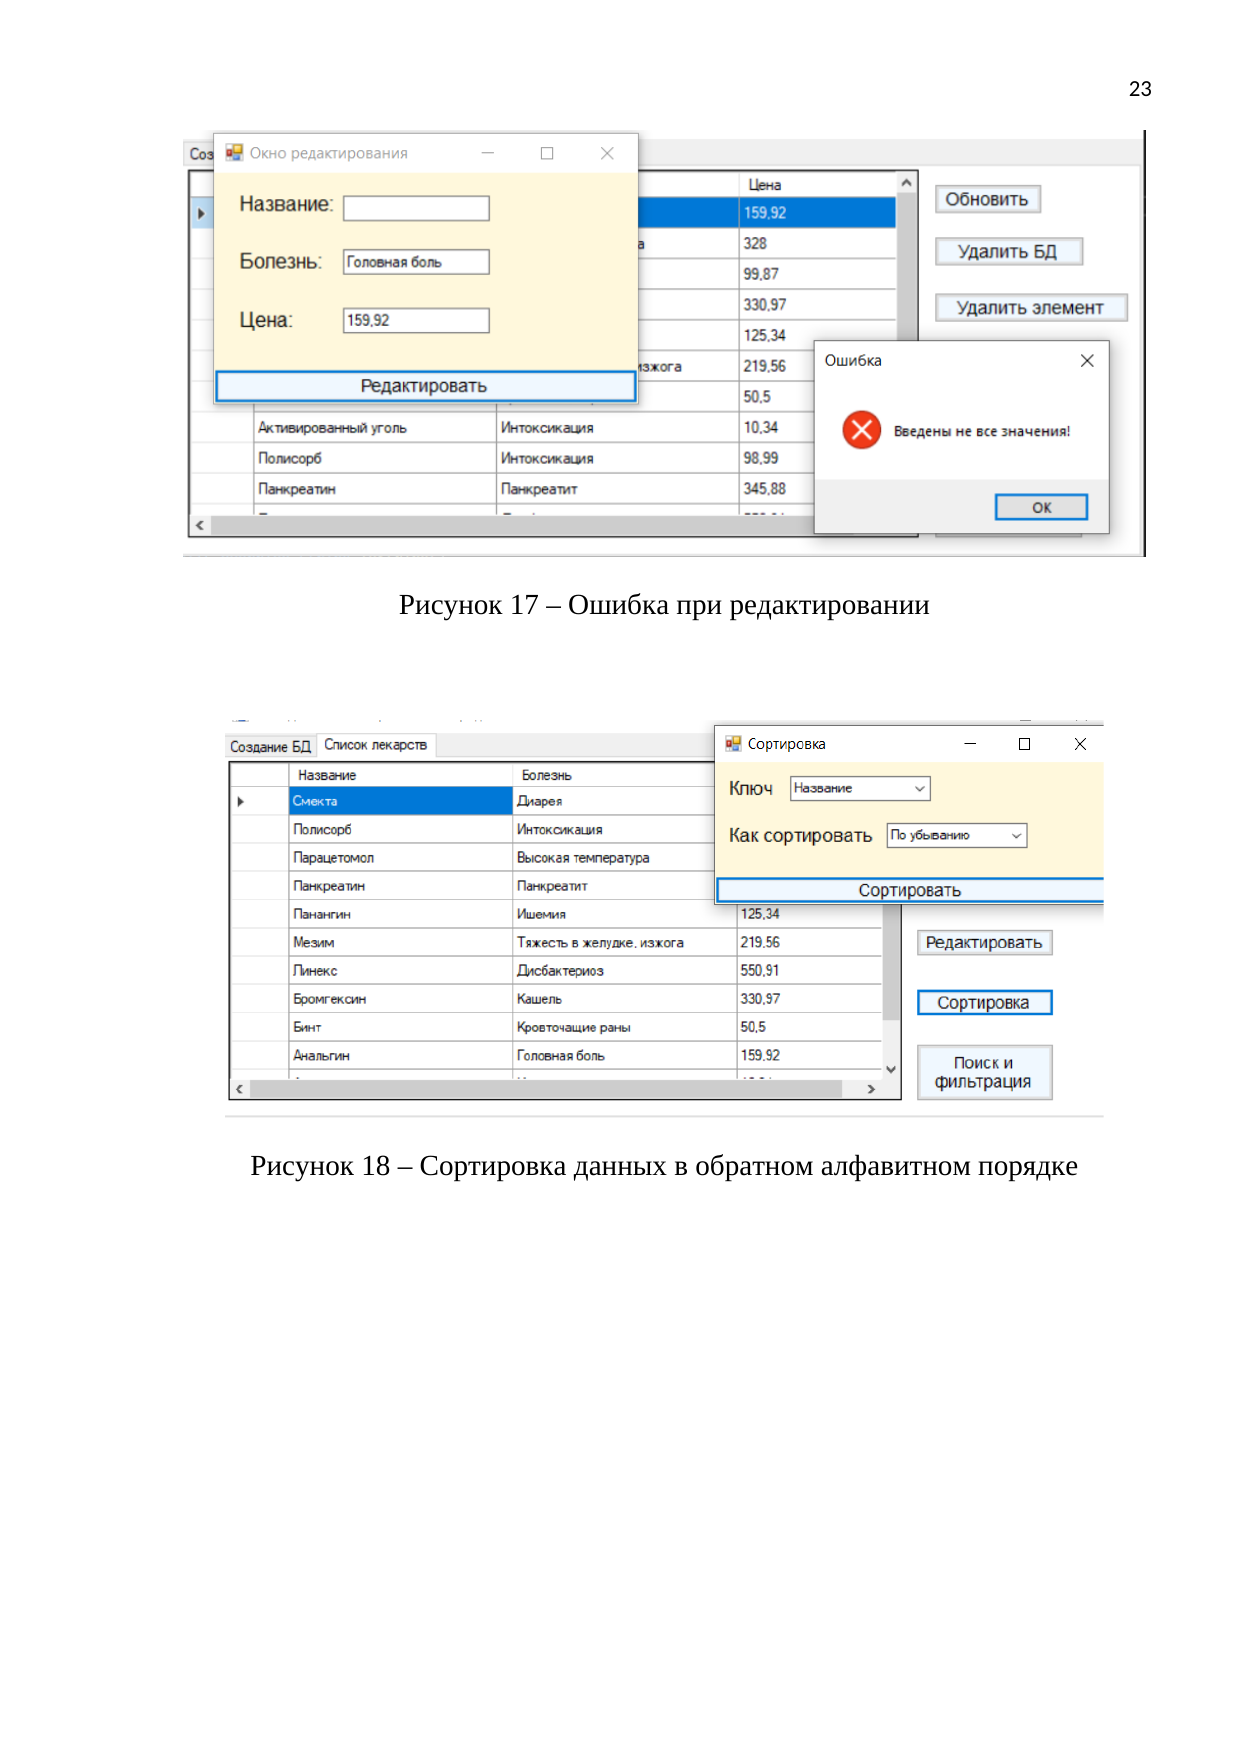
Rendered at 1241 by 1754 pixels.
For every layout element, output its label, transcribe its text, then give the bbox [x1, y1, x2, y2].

text Рисунок 18 – Сортировка данных в обратном алфавитном порядке [177, 1148, 1152, 1181]
picture [183, 130, 1146, 557]
picture [225, 720, 1104, 1118]
text Рисунок 17 – Ошибка при редактировании [177, 587, 1152, 620]
